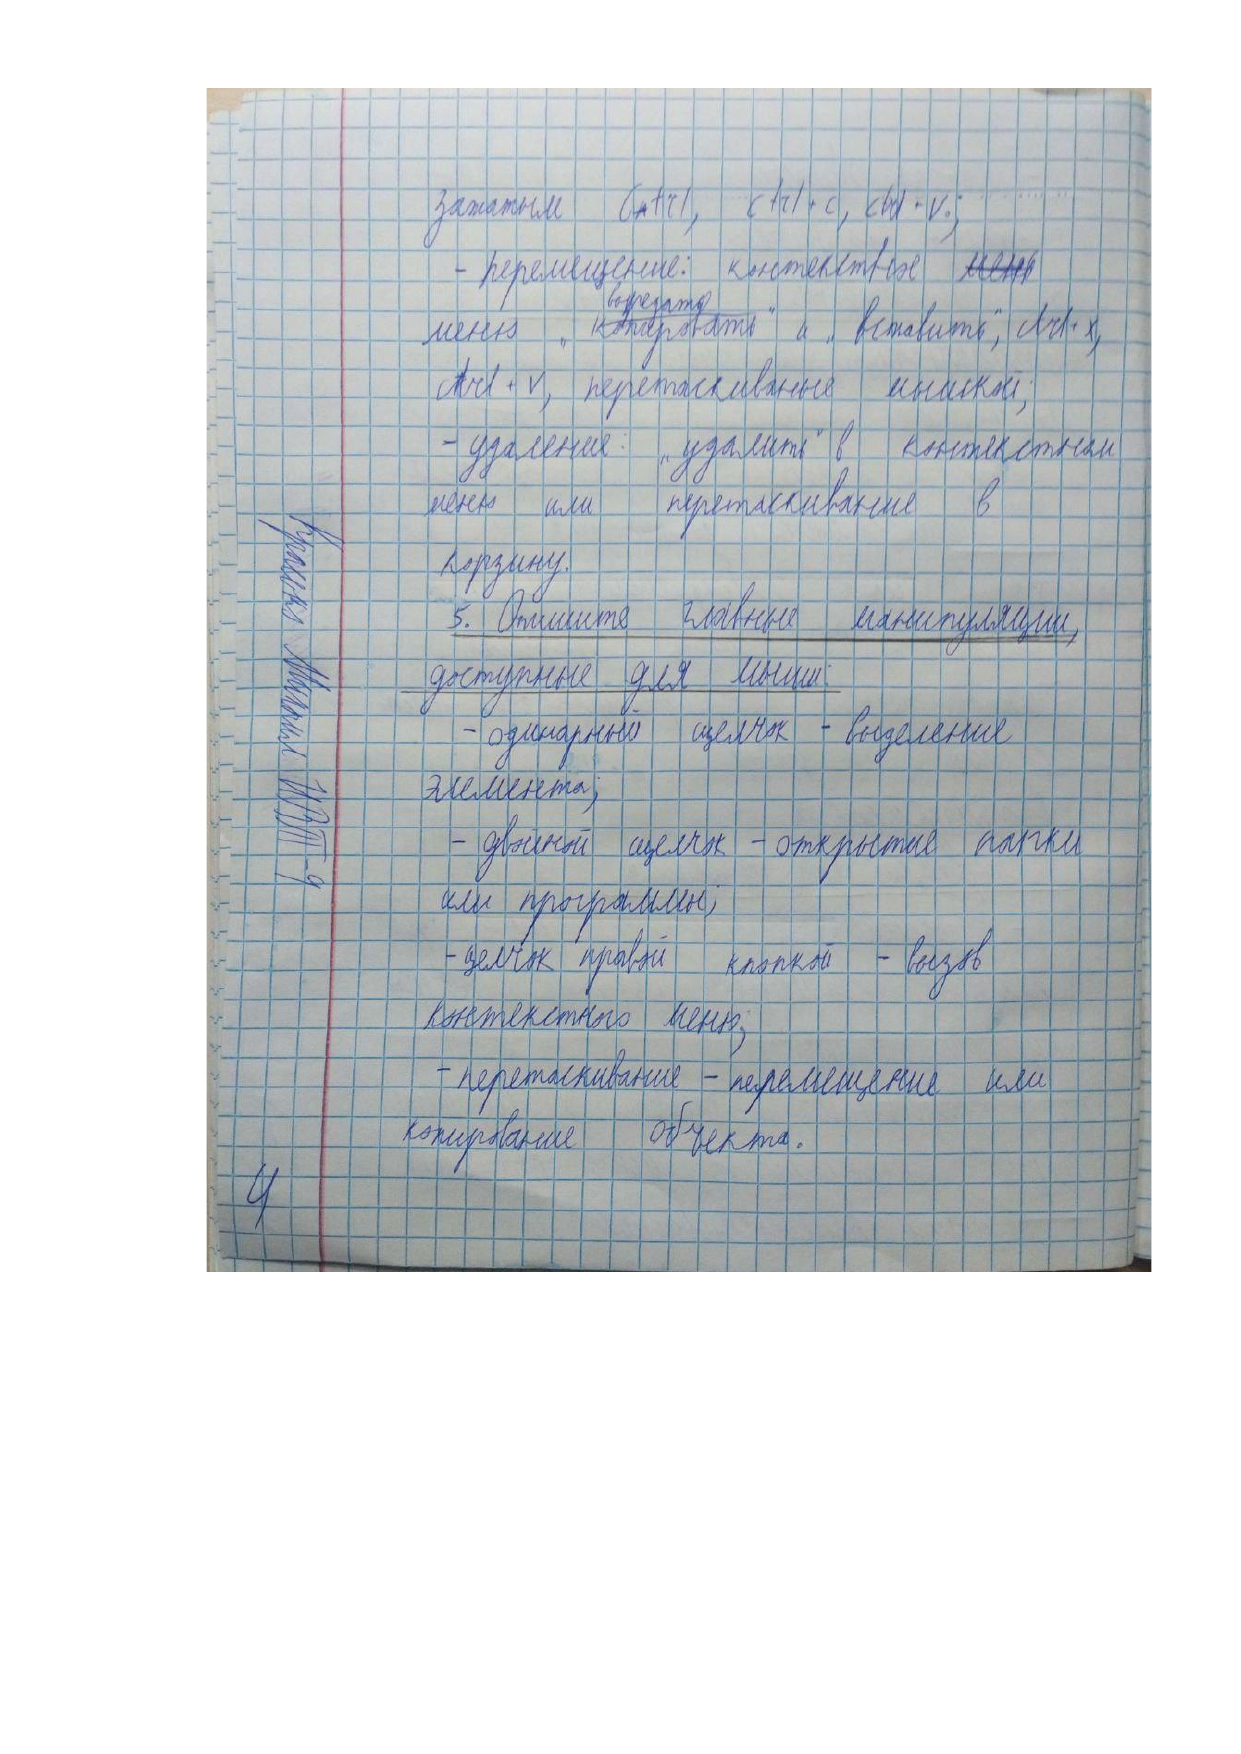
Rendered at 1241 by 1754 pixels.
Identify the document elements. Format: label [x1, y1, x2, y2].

picture [206, 88, 1152, 1272]
